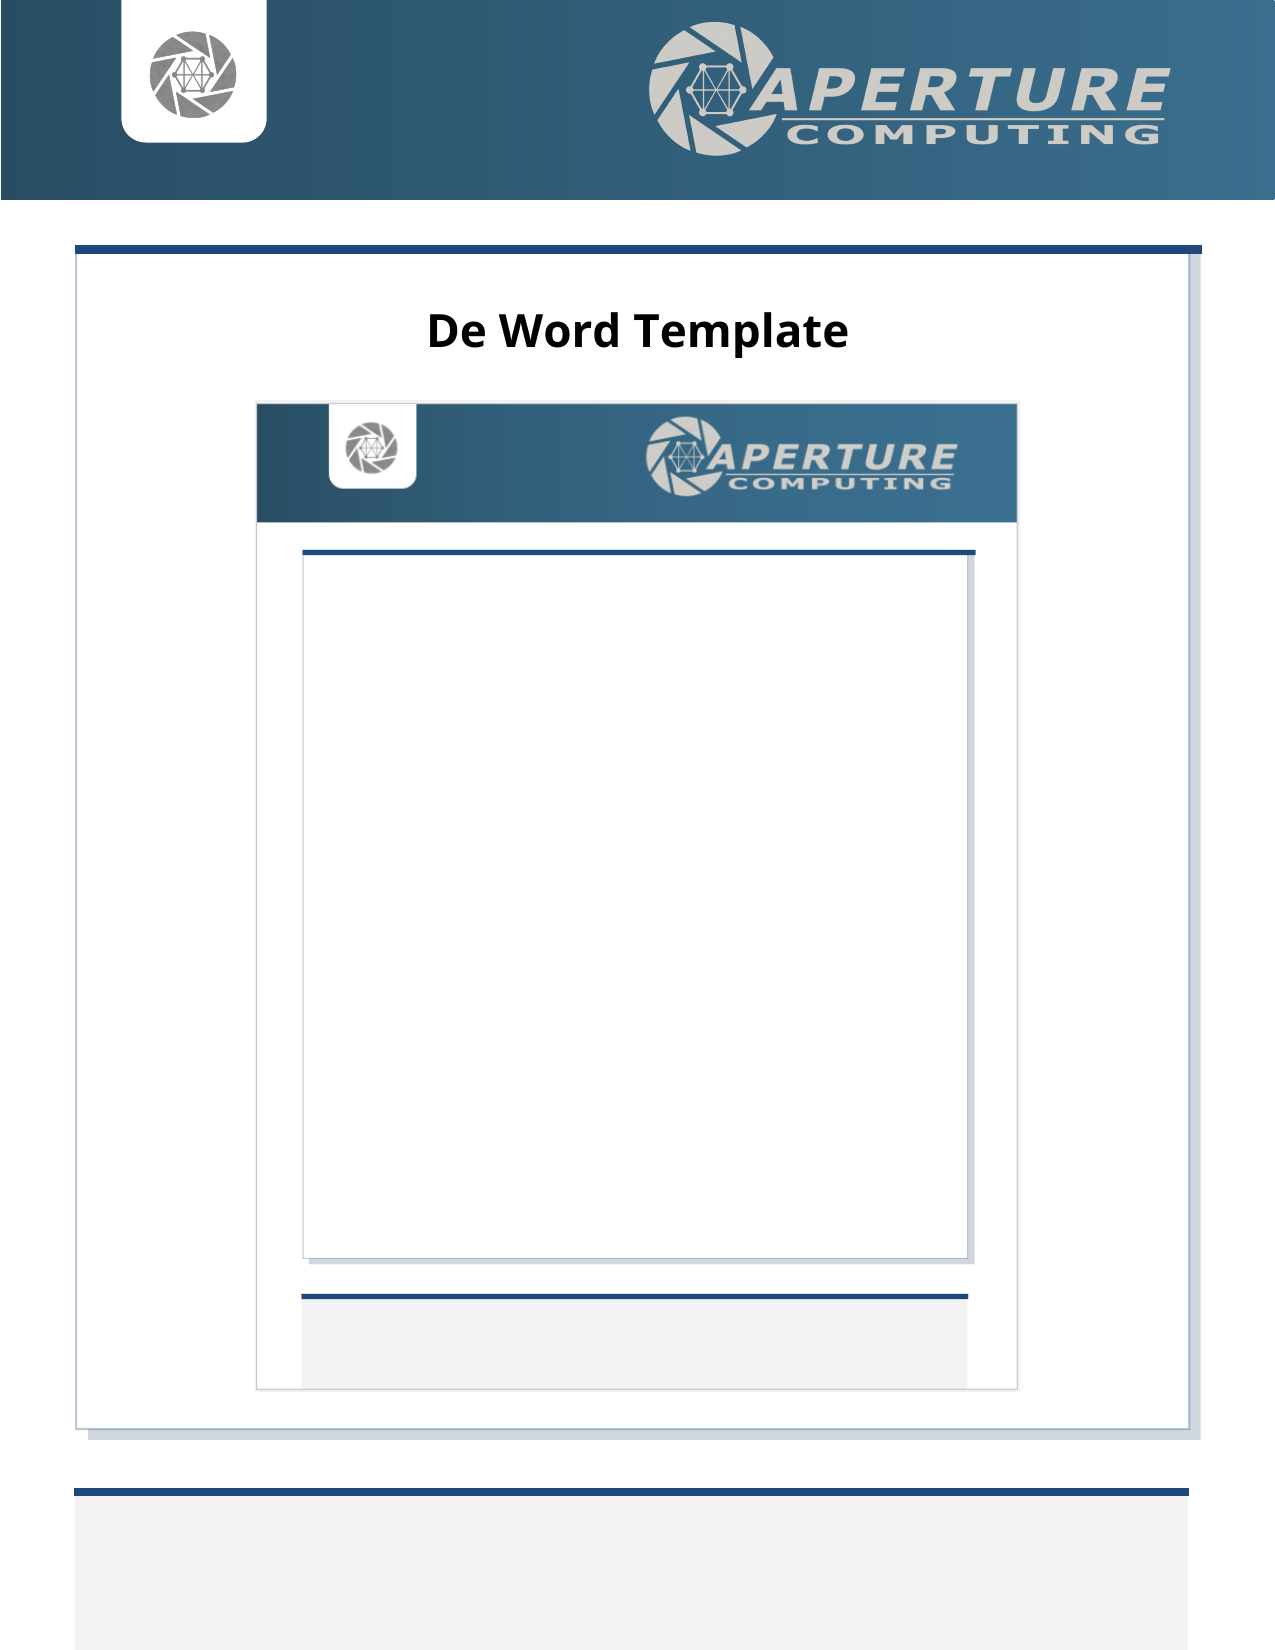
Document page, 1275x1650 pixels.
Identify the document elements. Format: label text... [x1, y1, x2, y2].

picture [254, 400, 1021, 1392]
text De Word Template [112, 298, 1162, 361]
